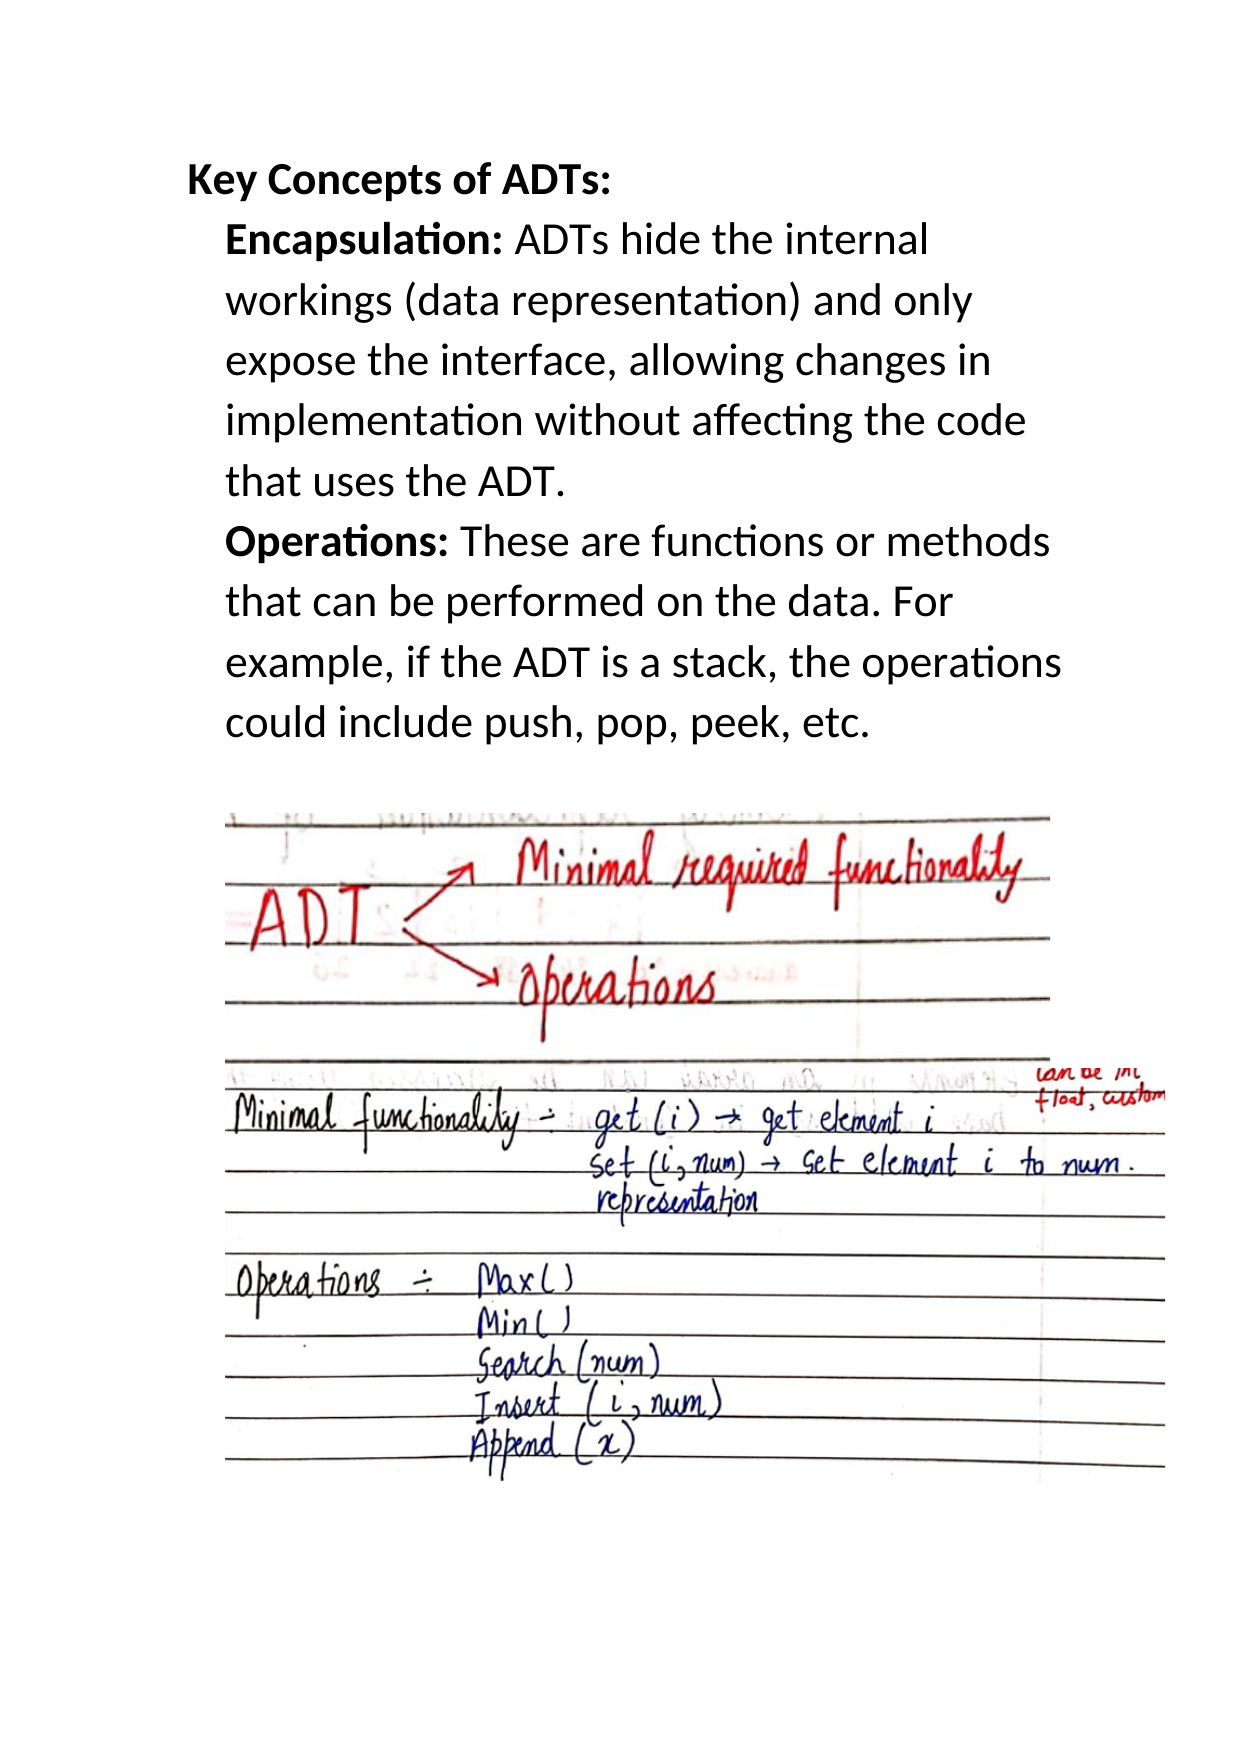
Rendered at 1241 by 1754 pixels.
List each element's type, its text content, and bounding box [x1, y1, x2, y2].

list Operations: These are functions or methods that can be performed on the data. For example, if the ADT is a stack, the operations could include push, pop, peek, etc. [225, 512, 1090, 749]
picture [225, 813, 1050, 1067]
list Encapsulation: ADTs hide the internal workings (data representation) and only expose the interface, allowing changes in implementation without affecting the code that uses the ADT. [225, 210, 1090, 507]
picture [225, 1068, 1166, 1481]
list Key Concepts of ADTs: [187, 150, 1090, 206]
